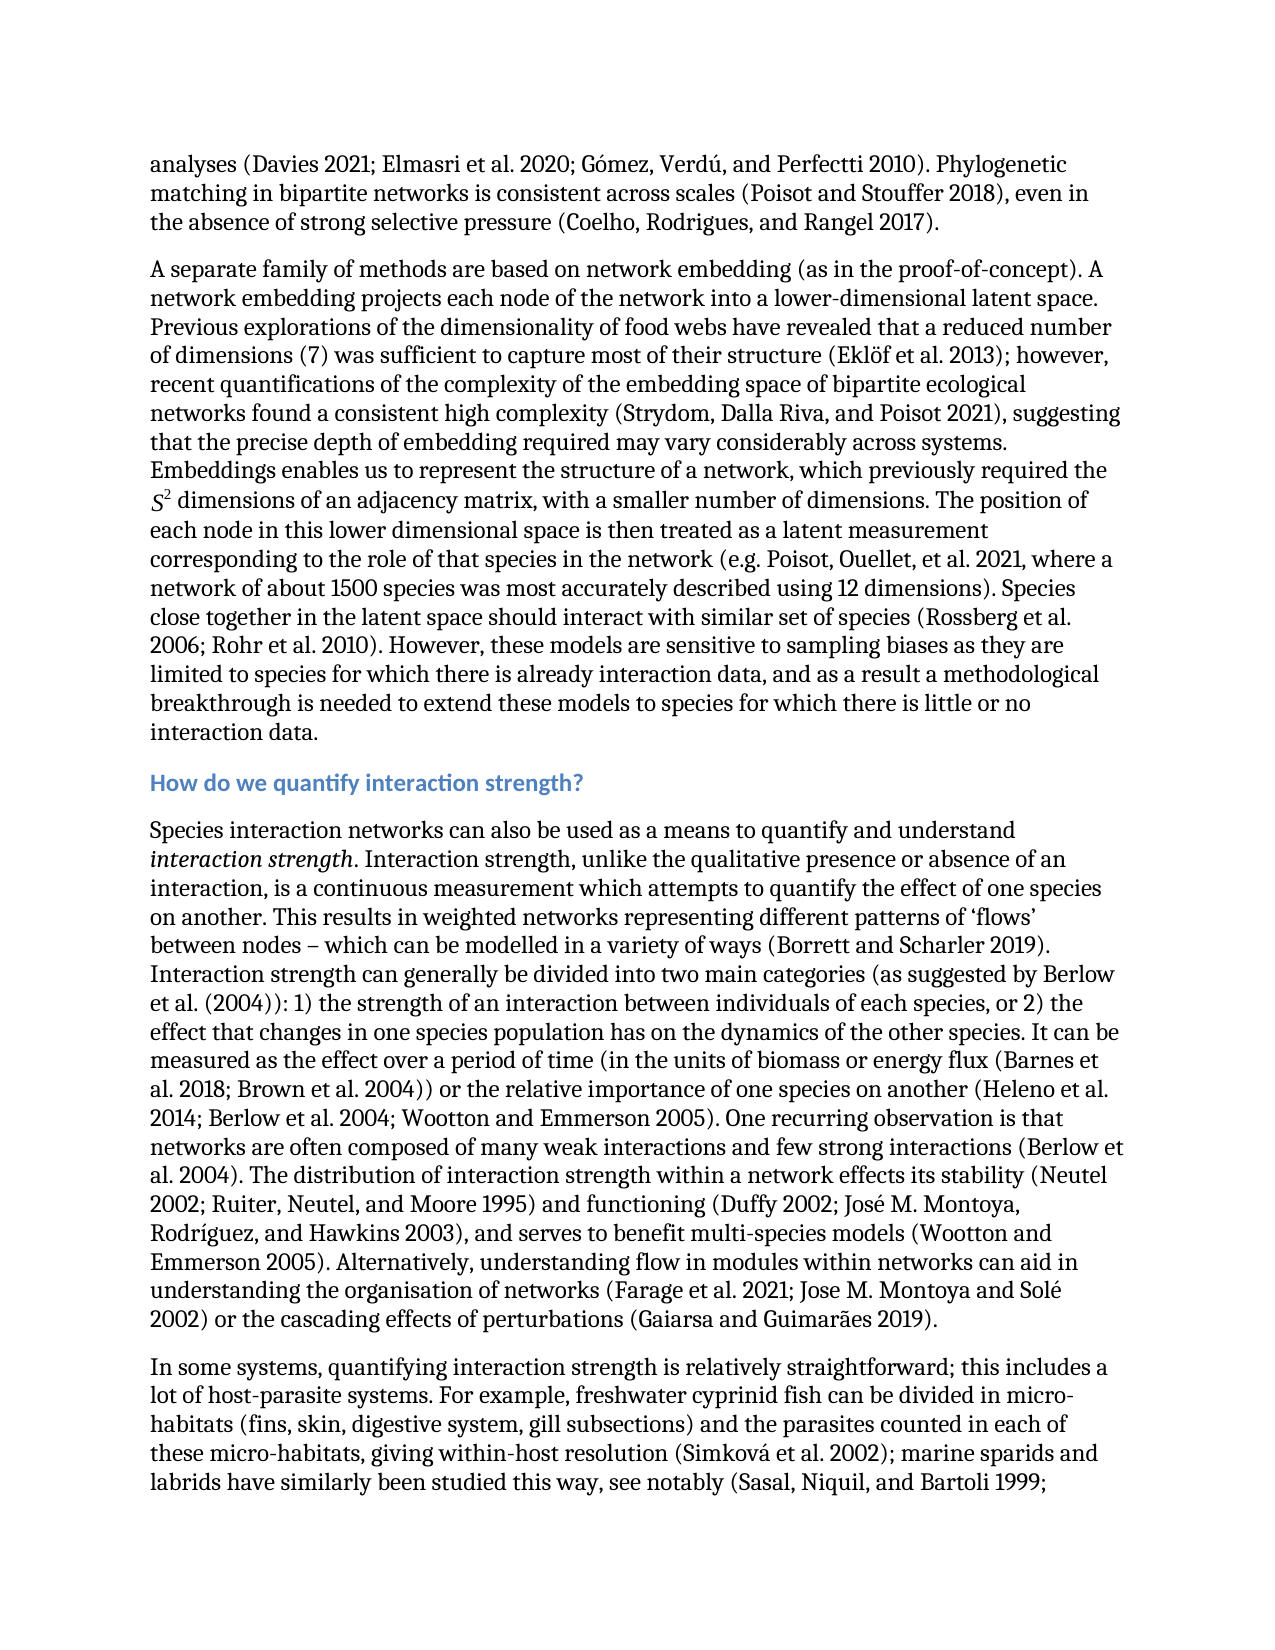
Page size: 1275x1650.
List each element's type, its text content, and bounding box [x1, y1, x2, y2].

text A separate family of methods are based on network embedding (as in the proof-of-concept). A network embedding projects each node of the network into a lower-dimensional latent space. Previous explorations of the dimensionality of food webs have revealed that a reduced number of dimensions (7) was sufficient to capture most of their structure (Eklöf et al. 2013); however, recent quantifications of the complexity of the embedding space of bipartite ecological networks found a consistent high complexity (Strydom, Dalla Riva, and Poisot 2021), suggesting that the precise depth of embedding required may vary considerably across systems. Embeddings enables us to represent the structure of a network, which previously required the dimensions of an adjacency matrix, with a smaller number of dimensions. The position of each node in this lower dimensional space is then treated as a latent measurement corresponding to the role of that species in the network (e.g. Poisot, Ouellet, et al. 2021, where a network of about 1500 species was most accurately described using 12 dimensions). Species close together in the latent space should interact with similar set of species (Rossberg et al. 2006; Rohr et al. 2010). However, these models are sensitive to sampling biases as they are limited to species for which there is already interaction data, and as a result a methodological breakthrough is needed to extend these models to species for which there is little or no interaction data. [150, 255, 1125, 746]
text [150, 150, 1125, 236]
subtitle How do we quantify interaction strength? [150, 767, 1125, 797]
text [150, 1352, 1125, 1496]
text Species interaction networks can also be used as a means to quantify and understand interaction strength. Interaction strength, unlike the qualitative presence or absence of an interaction, is a continuous measurement which attempts to quantify the effect of one species on another. This results in weighted networks representing different patterns of ‘flows’ between nodes – which can be modelled in a variety of ways (Borrett and Scharler 2019). Interaction strength can generally be divided into two main categories (as suggested by Berlow et al. (2004)): 1) the strength of an interaction between individuals of each species, or 2) the effect that changes in one species population has on the dynamics of the other species. It can be measured as the effect over a period of time (in the units of biomass or energy flux (Barnes et al. 2018; Brown et al. 2004)) or the relative importance of one species on another (Heleno et al. 2014; Berlow et al. 2004; Wootton and Emmerson 2005). One recurring observation is that networks are often composed of many weak interactions and few strong interactions (Berlow et al. 2004). The distribution of interaction strength within a network effects its stability (Neutel 2002; Ruiter, Neutel, and Moore 1995) and functioning (Duffy 2002; José M. Montoya, Rodríguez, and Hawkins 2003), and serves to benefit multi-species models (Wootton and Emmerson 2005). Alternatively, understanding flow in modules within networks can aid in understanding the organisation of networks (Farage et al. 2021; Jose M. Montoya and Solé 2002) or the cascading effects of perturbations (Gaiarsa and Guimarães 2019). [150, 816, 1125, 1334]
